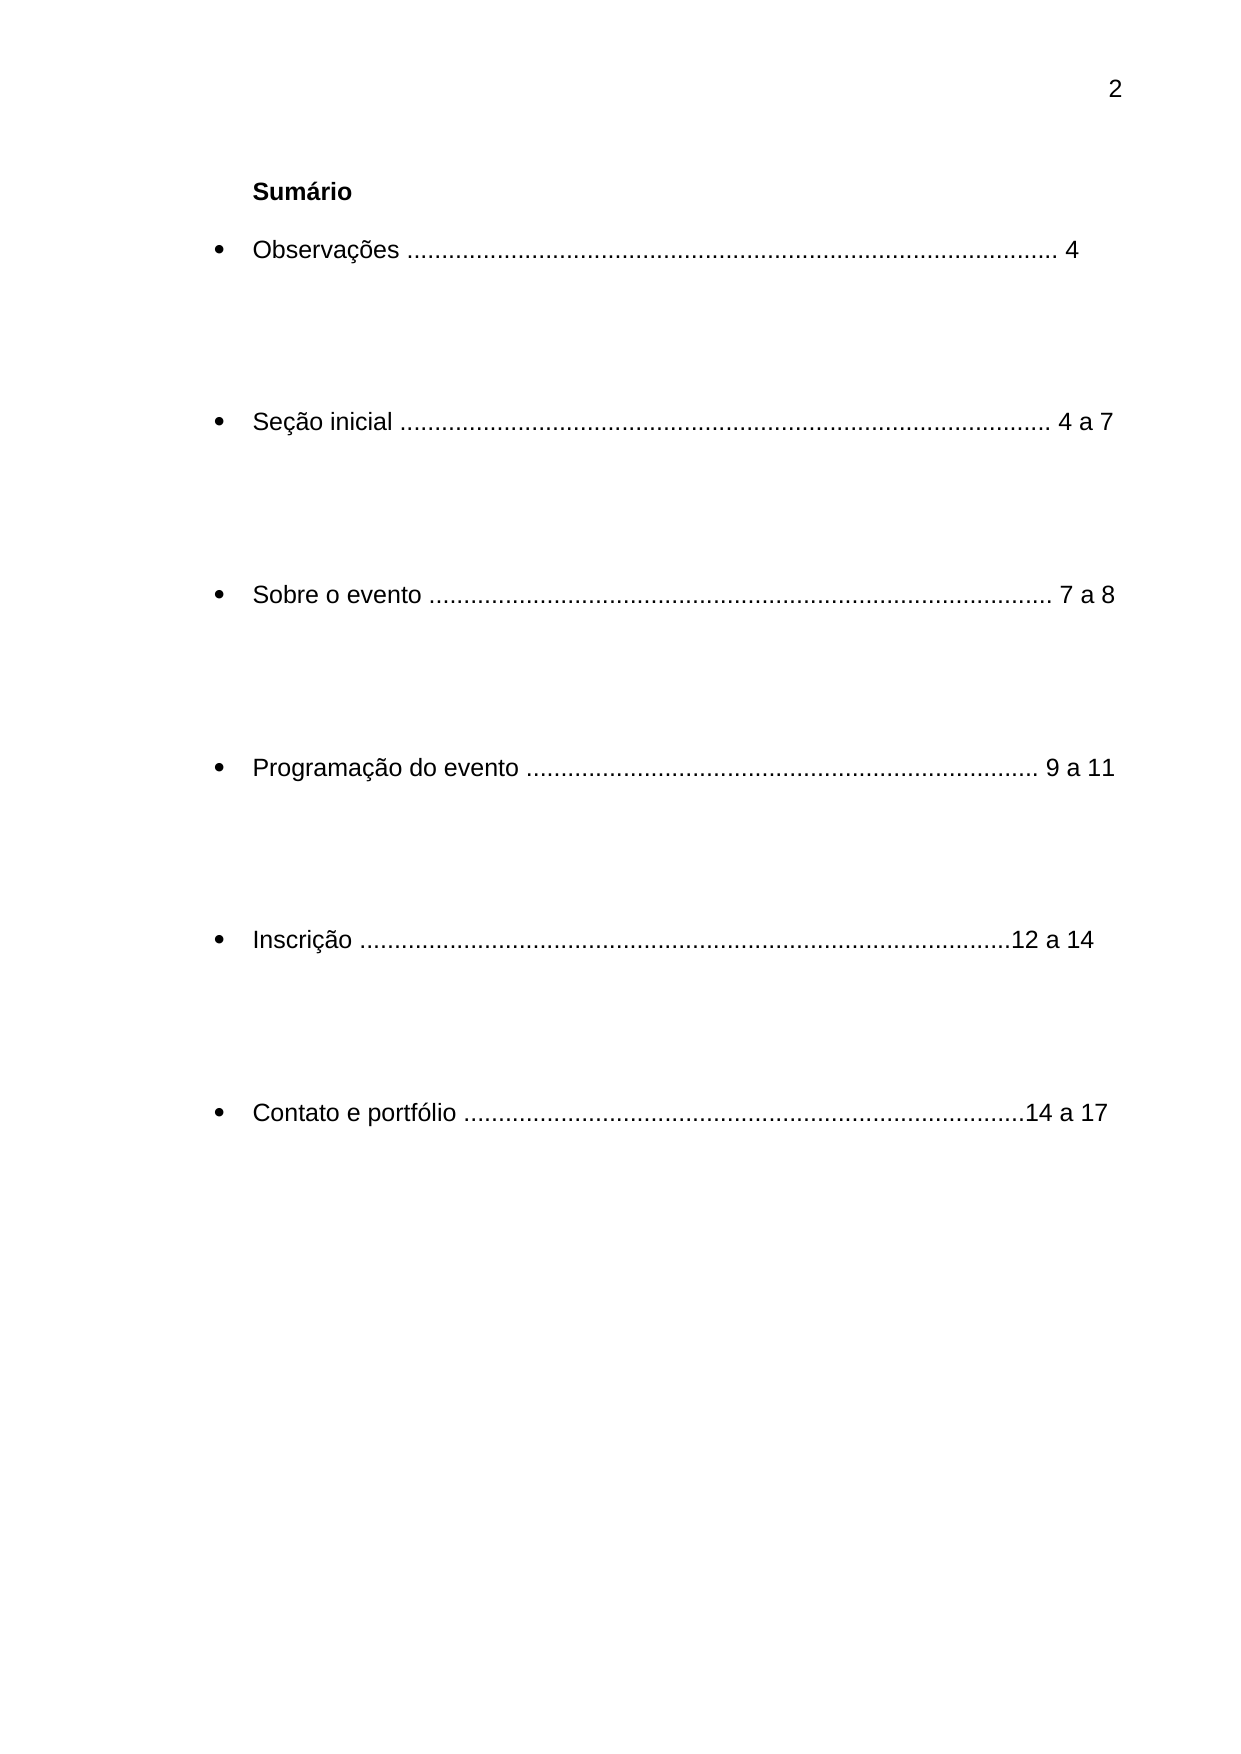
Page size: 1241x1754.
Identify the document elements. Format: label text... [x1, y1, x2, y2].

list Observações .............................................................................................. 4 [215, 235, 1122, 263]
list Seção inicial .............................................................................................. 4 a 7 [215, 407, 1122, 436]
list Sumário [252, 177, 1122, 206]
list Contato e portfólio .................................................................................14 a 17 [215, 1098, 1122, 1127]
list Programação do evento .......................................................................... 9 a 11 [215, 752, 1122, 781]
list Inscrição ..............................................................................................12 a 14 [215, 925, 1122, 954]
list Sobre o evento .......................................................................................... 7 a 8 [215, 580, 1122, 609]
